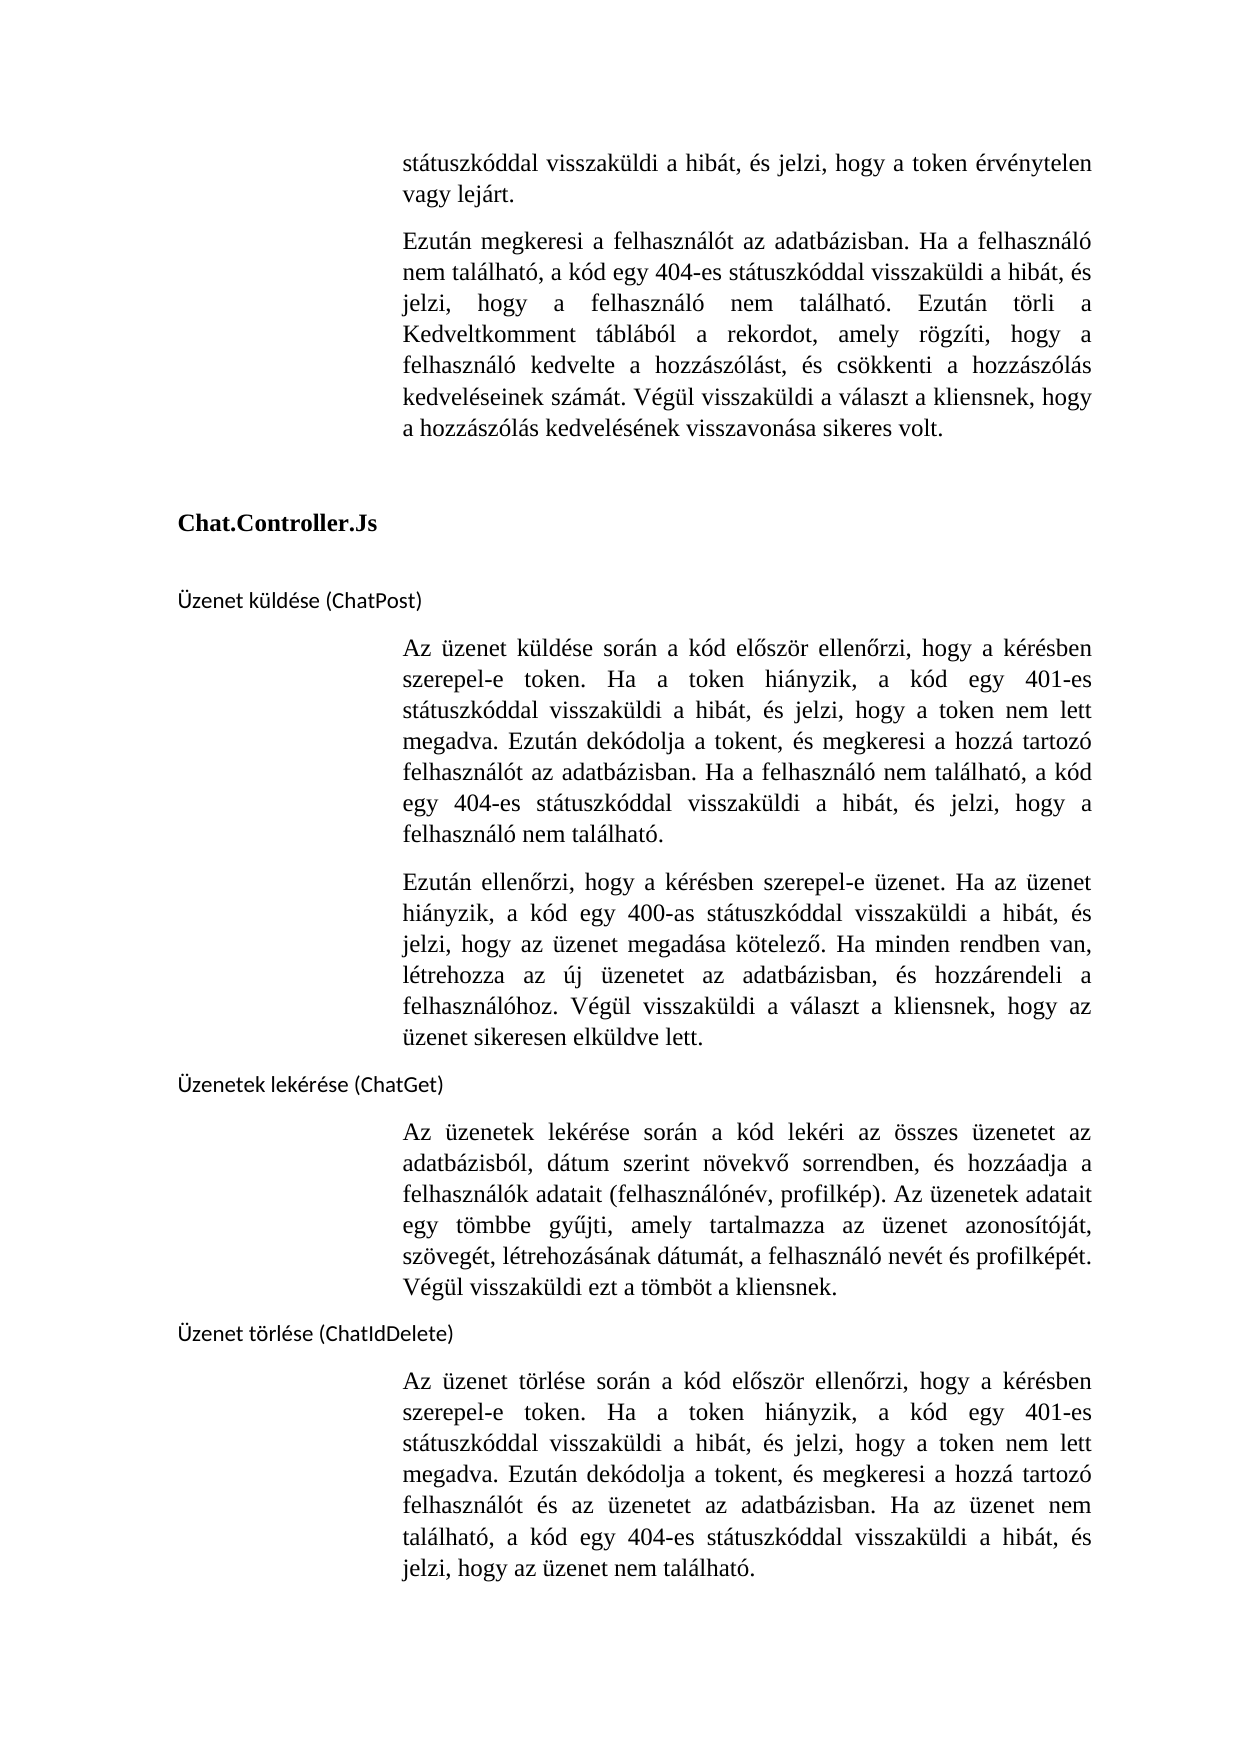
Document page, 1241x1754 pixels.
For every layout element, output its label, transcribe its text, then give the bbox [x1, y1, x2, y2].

text Üzenet küldése (ChatPost) [177, 586, 1092, 614]
text Az üzenetek lekérése során a kód lekéri az összes üzenetet az adatbázisból, dátum szerint növekvő sorrendben, és hozzáadja a felhasználók adatait (felhasználónév, profilkép). Az üzenetek adatait egy tömbbe gyűjti, amely tartalmazza az üzenet azonosítóját, szövegét, létrehozásának dátumát, a felhasználó nevét és profilképét. Végül visszaküldi ezt a tömböt a kliensnek. [402, 1117, 1092, 1301]
text Az üzenet törlése során a kód először ellenőrzi, hogy a kérésben szerepel-e token. Ha a token hiányzik, a kód egy 401-es státuszkóddal visszaküldi a hibát, és jelzi, hogy a token nem lett megadva. Ezután dekódolja a tokent, és megkeresi a hozzá tartozó felhasználót és az üzenetet az adatbázisban. Ha az üzenet nem található, a kód egy 404-es státuszkóddal visszaküldi a hibát, és jelzi, hogy az üzenet nem található. [402, 1366, 1092, 1581]
text Üzenetek lekérése (ChatGet) [177, 1070, 1092, 1098]
subtitle Chat.Controller.Js [177, 508, 1092, 537]
text Ezután megkeresi a felhasználót az adatbázisban. Ha a felhasználó nem található, a kód egy 404-es státuszkóddal visszaküldi a hibát, és jelzi, hogy a felhasználó nem található. Ezután törli a Kedveltkomment táblából a rekordot, amely rögzíti, hogy a felhasználó kedvelte a hozzászólást, és csökkenti a hozzászólás kedveléseinek számát. Végül visszaküldi a választ a kliensnek, hogy a hozzászólás kedvelésének visszavonása sikeres volt. [402, 226, 1092, 441]
text Ezután ellenőrzi, hogy a kérésben szerepel-e üzenet. Ha az üzenet hiányzik, a kód egy 400-as státuszkóddal visszaküldi a hibát, és jelzi, hogy az üzenet megadása kötelező. Ha minden rendben van, létrehozza az új üzenetet az adatbázisban, és hozzárendeli a felhasználóhoz. Végül visszaküldi a választ a kliensnek, hogy az üzenet sikeresen elküldve lett. [402, 867, 1092, 1051]
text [402, 148, 1092, 207]
text Az üzenet küldése során a kód először ellenőrzi, hogy a kérésben szerepel-e token. Ha a token hiányzik, a kód egy 401-es státuszkóddal visszaküldi a hibát, és jelzi, hogy a token nem lett megadva. Ezután dekódolja a tokent, és megkeresi a hozzá tartozó felhasználót az adatbázisban. Ha a felhasználó nem található, a kód egy 404-es státuszkóddal visszaküldi a hibát, és jelzi, hogy a felhasználó nem található. [402, 633, 1092, 848]
text Üzenet törlése (ChatIdDelete) [177, 1319, 1092, 1348]
